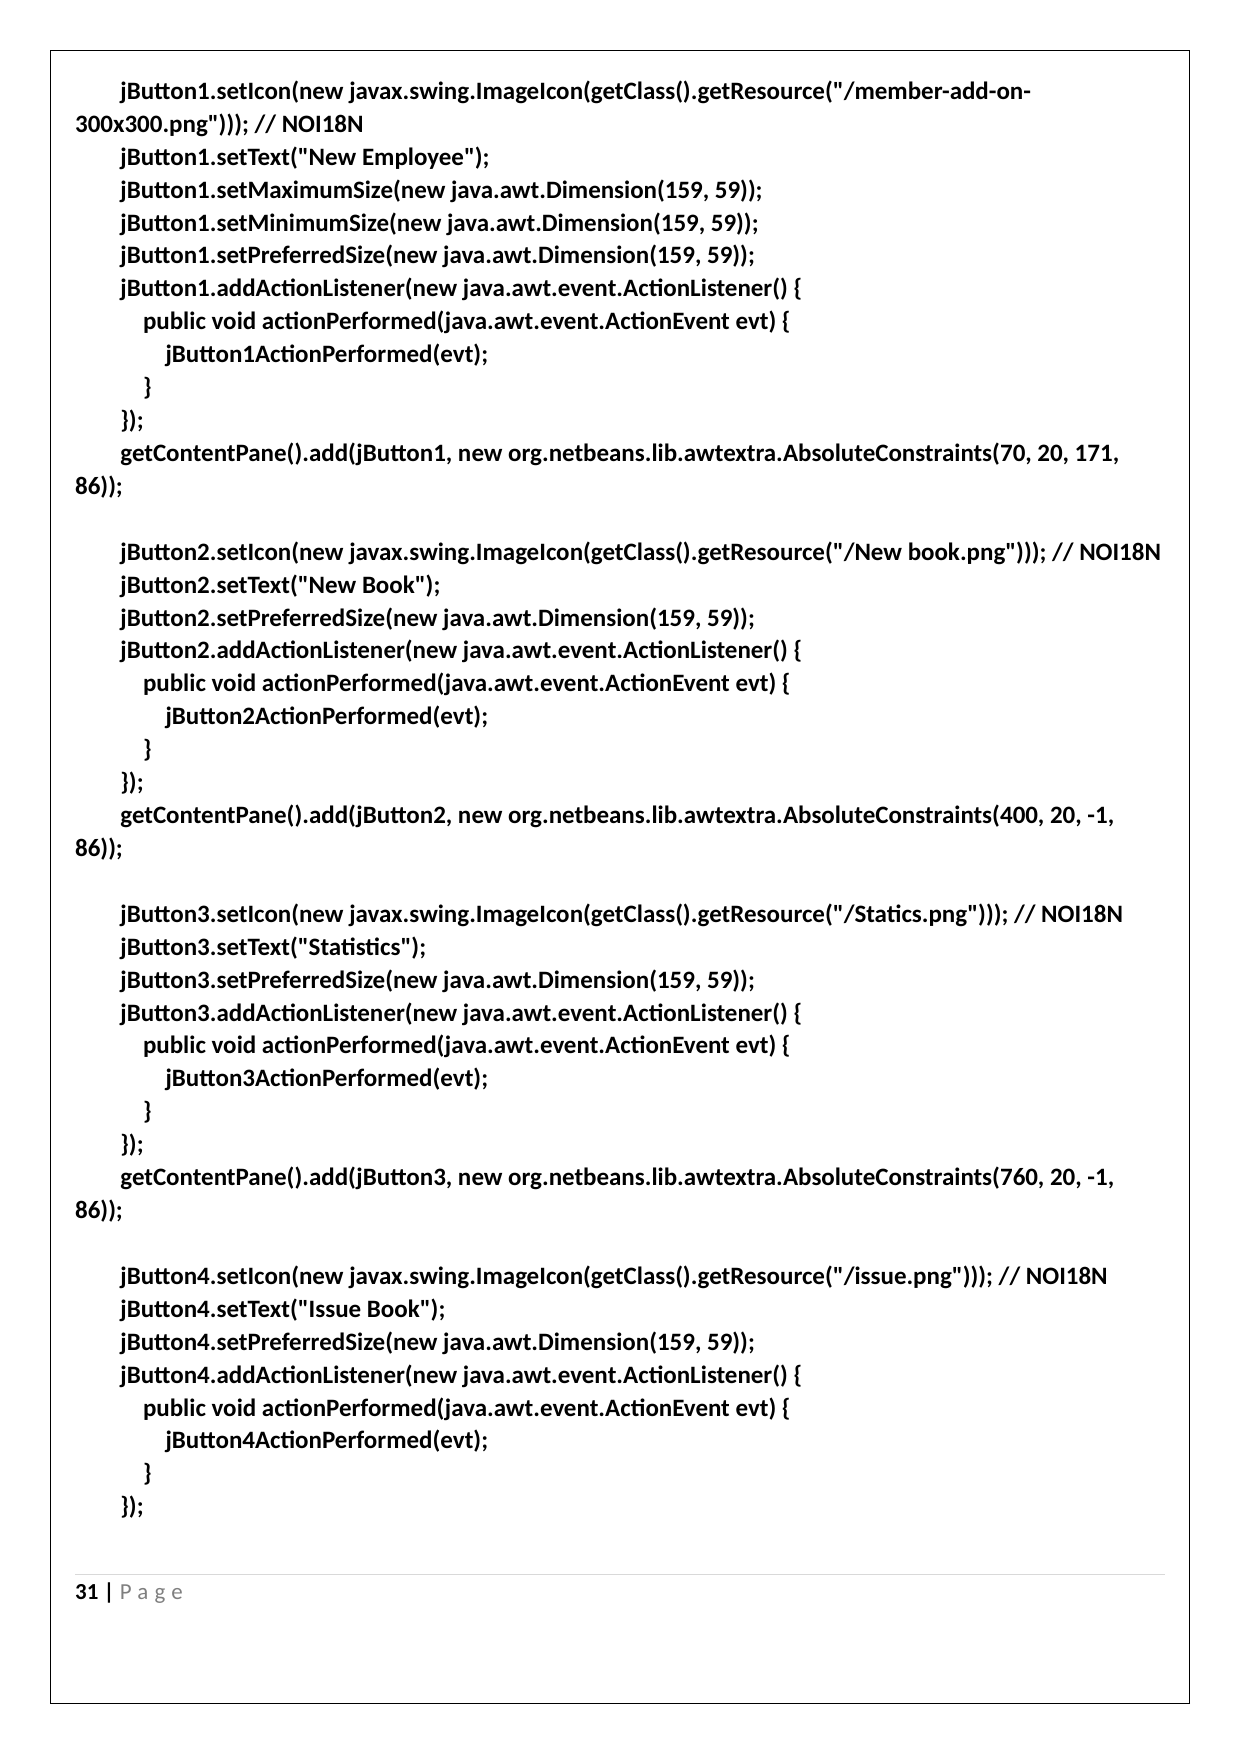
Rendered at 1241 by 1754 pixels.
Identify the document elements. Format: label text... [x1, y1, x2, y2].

text }); [75, 1490, 1165, 1521]
text public void actionPerformed(java.awt.event.ActionEvent evt) { [75, 305, 1165, 336]
text jButton2.setPreferredSize(new java.awt.Dimension(159, 59)); [75, 602, 1165, 632]
text jButton4.setIcon(new javax.swing.ImageIcon(getClass().getResource("/issue.png"))); // NOI18N [75, 1260, 1165, 1291]
text }); [75, 404, 1165, 435]
text } [75, 733, 1165, 764]
text getContentPane().add(jButton3, new org.netbeans.lib.awtextra.AbsoluteConstraints(760, 20, -1, 86)); [75, 1161, 1165, 1225]
text jButton3ActionPerformed(evt); [75, 1062, 1165, 1093]
text getContentPane().add(jButton1, new org.netbeans.lib.awtextra.AbsoluteConstraints(70, 20, 171, 86)); [75, 437, 1165, 501]
text jButton3.setText("Statistics"); [75, 931, 1165, 961]
text }); [75, 766, 1165, 797]
text } [75, 1457, 1165, 1488]
text jButton3.addActionListener(new java.awt.event.ActionListener() { [75, 997, 1165, 1027]
text jButton1.setIcon(new javax.swing.ImageIcon(getClass().getResource("/member-add-on-300x300.png"))); // NOI18N [75, 75, 1165, 138]
text jButton4.addActionListener(new java.awt.event.ActionListener() { [75, 1359, 1165, 1389]
text jButton2.setText("New Book"); [75, 569, 1165, 599]
text public void actionPerformed(java.awt.event.ActionEvent evt) { [75, 1392, 1165, 1422]
text jButton2.setIcon(new javax.swing.ImageIcon(getClass().getResource("/New book.png"))); // NOI18N [75, 536, 1165, 566]
text jButton4.setPreferredSize(new java.awt.Dimension(159, 59)); [75, 1326, 1165, 1356]
text } [75, 1095, 1165, 1126]
text jButton4.setText("Issue Book"); [75, 1293, 1165, 1323]
text jButton4ActionPerformed(evt); [75, 1424, 1165, 1455]
text jButton1.setPreferredSize(new java.awt.Dimension(159, 59)); [75, 239, 1165, 270]
text public void actionPerformed(java.awt.event.ActionEvent evt) { [75, 1029, 1165, 1060]
text jButton2ActionPerformed(evt); [75, 700, 1165, 731]
text }); [75, 1128, 1165, 1159]
text jButton1.setMinimumSize(new java.awt.Dimension(159, 59)); [75, 207, 1165, 237]
text getContentPane().add(jButton2, new org.netbeans.lib.awtextra.AbsoluteConstraints(400, 20, -1, 86)); [75, 799, 1165, 863]
text public void actionPerformed(java.awt.event.ActionEvent evt) { [75, 667, 1165, 698]
text jButton1ActionPerformed(evt); [75, 338, 1165, 369]
text jButton1.setMaximumSize(new java.awt.Dimension(159, 59)); [75, 174, 1165, 204]
text jButton2.addActionListener(new java.awt.event.ActionListener() { [75, 634, 1165, 665]
text jButton3.setPreferredSize(new java.awt.Dimension(159, 59)); [75, 964, 1165, 994]
text jButton3.setIcon(new javax.swing.ImageIcon(getClass().getResource("/Statics.png"))); // NOI18N [75, 898, 1165, 928]
text jButton1.setText("New Employee"); [75, 141, 1165, 171]
text } [75, 371, 1165, 402]
text jButton1.addActionListener(new java.awt.event.ActionListener() { [75, 272, 1165, 303]
